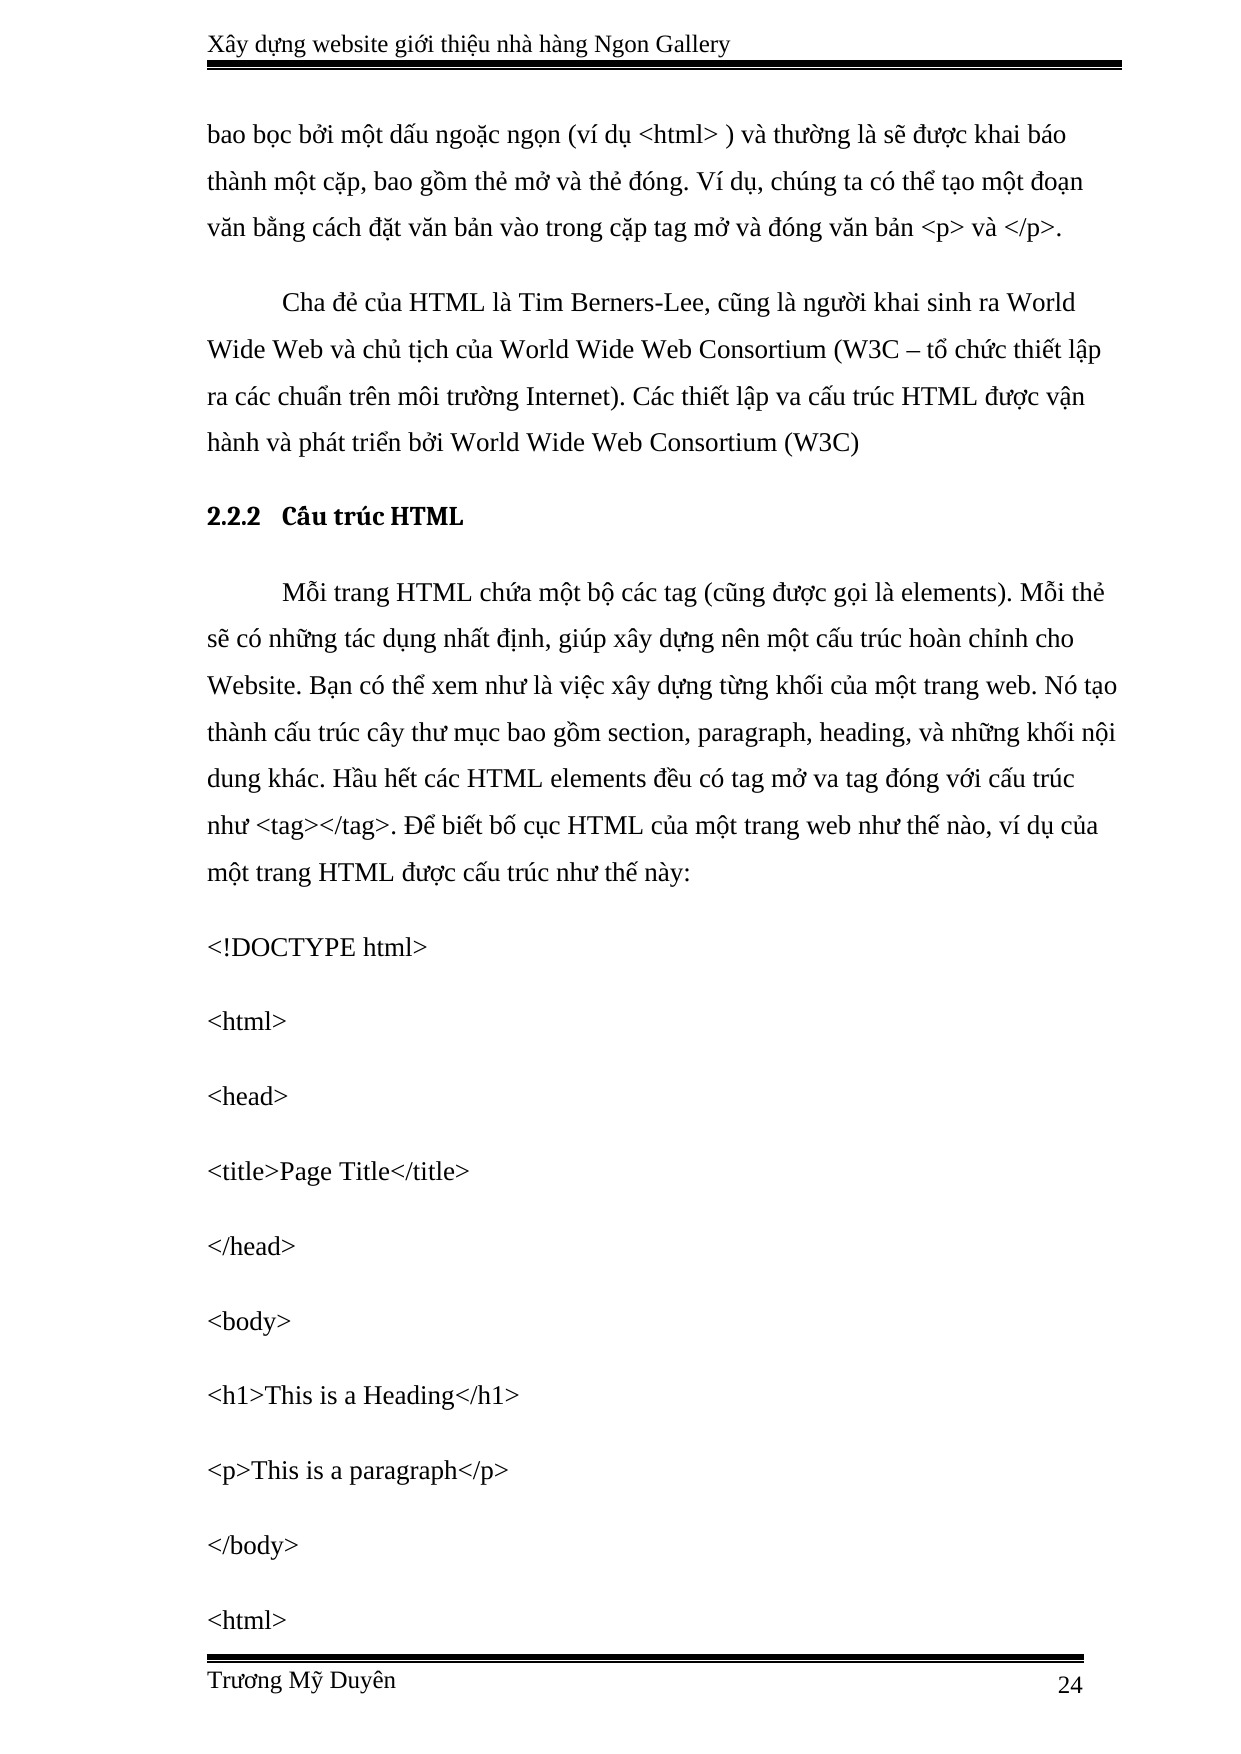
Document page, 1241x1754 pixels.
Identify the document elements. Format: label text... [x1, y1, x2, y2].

text <title>Page Title</title> [207, 1155, 1122, 1186]
text <h1>This is a Heading</h1> [207, 1379, 1122, 1411]
subtitle Cấu trúc HTML [207, 501, 1122, 532]
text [207, 118, 1122, 243]
text <!DOCTYPE html> [207, 931, 1122, 962]
text </head> [207, 1230, 1122, 1261]
text <p>This is a paragraph</p> [207, 1454, 1122, 1485]
text </body> [207, 1529, 1122, 1560]
text <html> [207, 1005, 1122, 1037]
text Mỗi trang HTML chứa một bộ các tag (cũng được gọi là elements). Mỗi thẻ sẽ có những tác dụng nhất định, giúp xây dựng nên một cấu trúc hoàn chỉnh cho Website. Bạn có thể xem như là việc xây dựng từng khối của một trang web. Nó tạo thành cấu trúc cây thư mục bao gồm section, paragraph, heading, và những khối nội dung khác. Hầu hết các HTML elements đều có tag mở va tag đóng với cấu trúc như <tag></tag>. Để biết bố cục HTML của một trang web như thế nào, ví dụ của một trang HTML được cấu trúc như thế này: [207, 576, 1122, 887]
text <head> [207, 1080, 1122, 1111]
text <body> [207, 1304, 1122, 1336]
text Cha đẻ của HTML là Tim Berners-Lee, cũng là người khai sinh ra World Wide Web và chủ tịch của World Wide Web Consortium (W3C – tổ chức thiết lập ra các chuẩn trên môi trường Internet). Các thiết lập va cấu trúc HTML được vận hành và phát triển bởi World Wide Web Consortium (W3C) [207, 286, 1122, 457]
text <html> [207, 1604, 1122, 1635]
